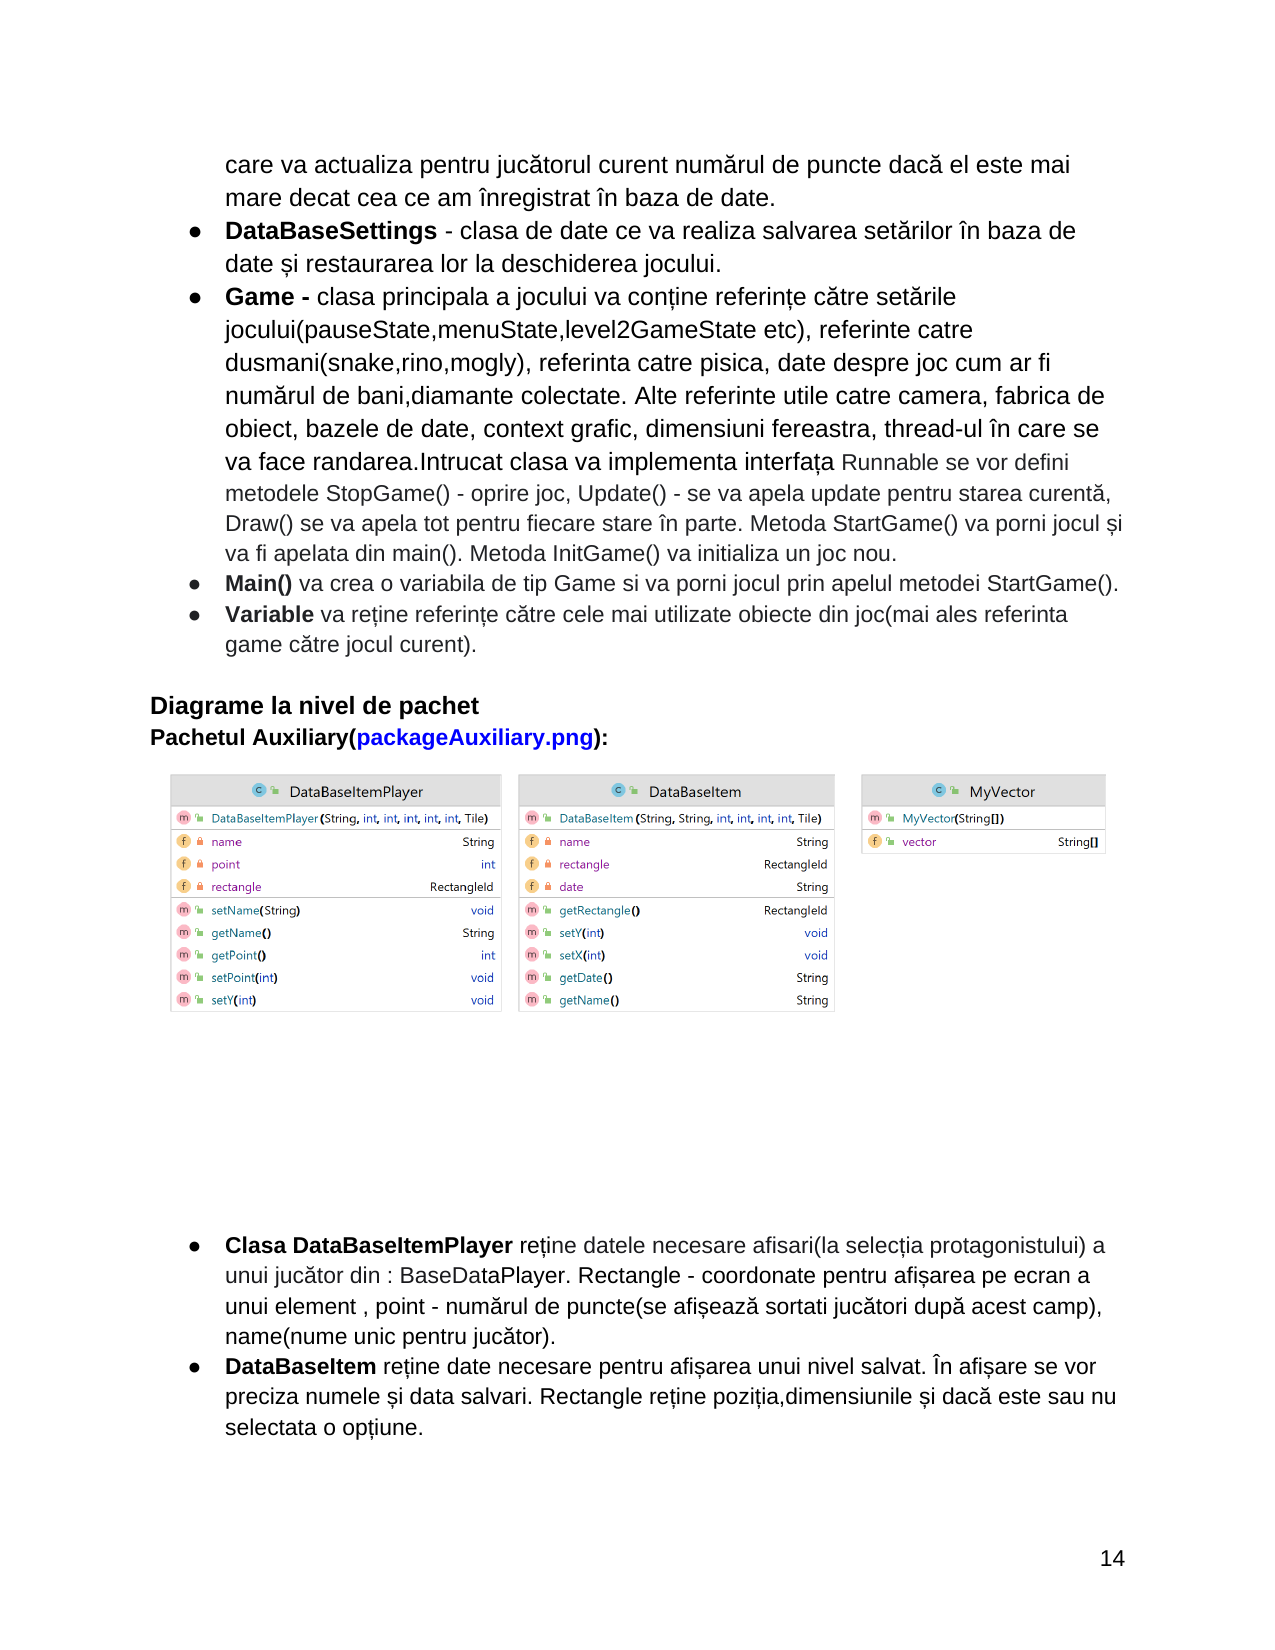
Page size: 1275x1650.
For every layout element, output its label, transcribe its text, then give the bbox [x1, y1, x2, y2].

list Game - clasa principala a jocului va conține referințe către setările jocului(pauseState,menuState,level2GameState etc), referinte catre dusmani(snake,rino,mogly), referinta catre pisica, date despre joc cum ar fi numărul de bani,diamante colectate. Alte referinte utile catre camera, fabrica de obiect, bazele de date, context grafic, dimensiuni fereastra, thread-ul în care se va face randarea.Intrucat clasa va implementa interfața Runnable se vor defini metodele StopGame() - oprire joc, Update() - se va apela update pentru starea curentă, Draw() se va apela tot pentru fiecare stare în parte. Metoda StartGame() va porni jocul și va fi apelata din main(). Metoda InitGame() va initializa un joc nou. [187, 282, 1125, 567]
list Clasa DataBaseItemPlayer reține datele necesare afisari(la selecția protagonistului) a unui jucător din : BaseDataPlayer. Rectangle - coordonate pentru afișarea pe ecran a unui element , point - numărul de puncte(se afișează sortati jucători după acest camp), name(nume unic pentru jucător). [187, 1232, 1125, 1349]
list DataBaseItem reține date necesare pentru afișarea unui nivel salvat. În afișare se vor preciza numele și data salvari. Rectangle reține poziția,dimensiunile și dacă este sau nu selectata o opțiune. [187, 1353, 1125, 1440]
list DataBaseSettings - clasa de date ce va realiza salvarea setărilor în baza de date și restaurarea lor la deschiderea jocului. [187, 216, 1125, 278]
text Pachetul Auxiliary(packageAuxiliary.png): [150, 724, 1125, 754]
text Diagrame la nivel de pachet [150, 691, 1125, 720]
list Variable va reține referințe către cele mai utilizate obiecte din joc(mai ales referinta game către jocul curent). [187, 601, 1125, 657]
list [187, 150, 1125, 212]
picture [150, 754, 1125, 1199]
